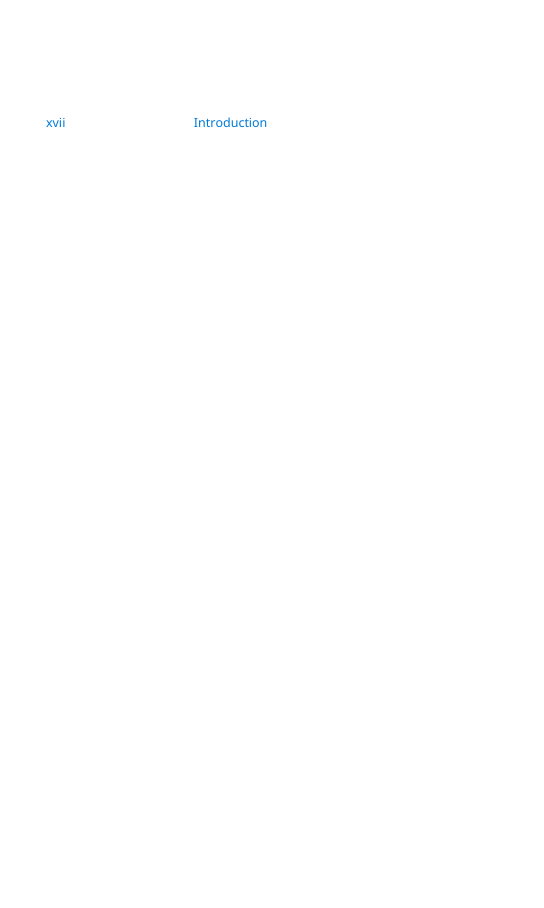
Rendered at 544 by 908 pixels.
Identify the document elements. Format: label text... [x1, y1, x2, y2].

text xvii Introduction [46, 114, 491, 131]
